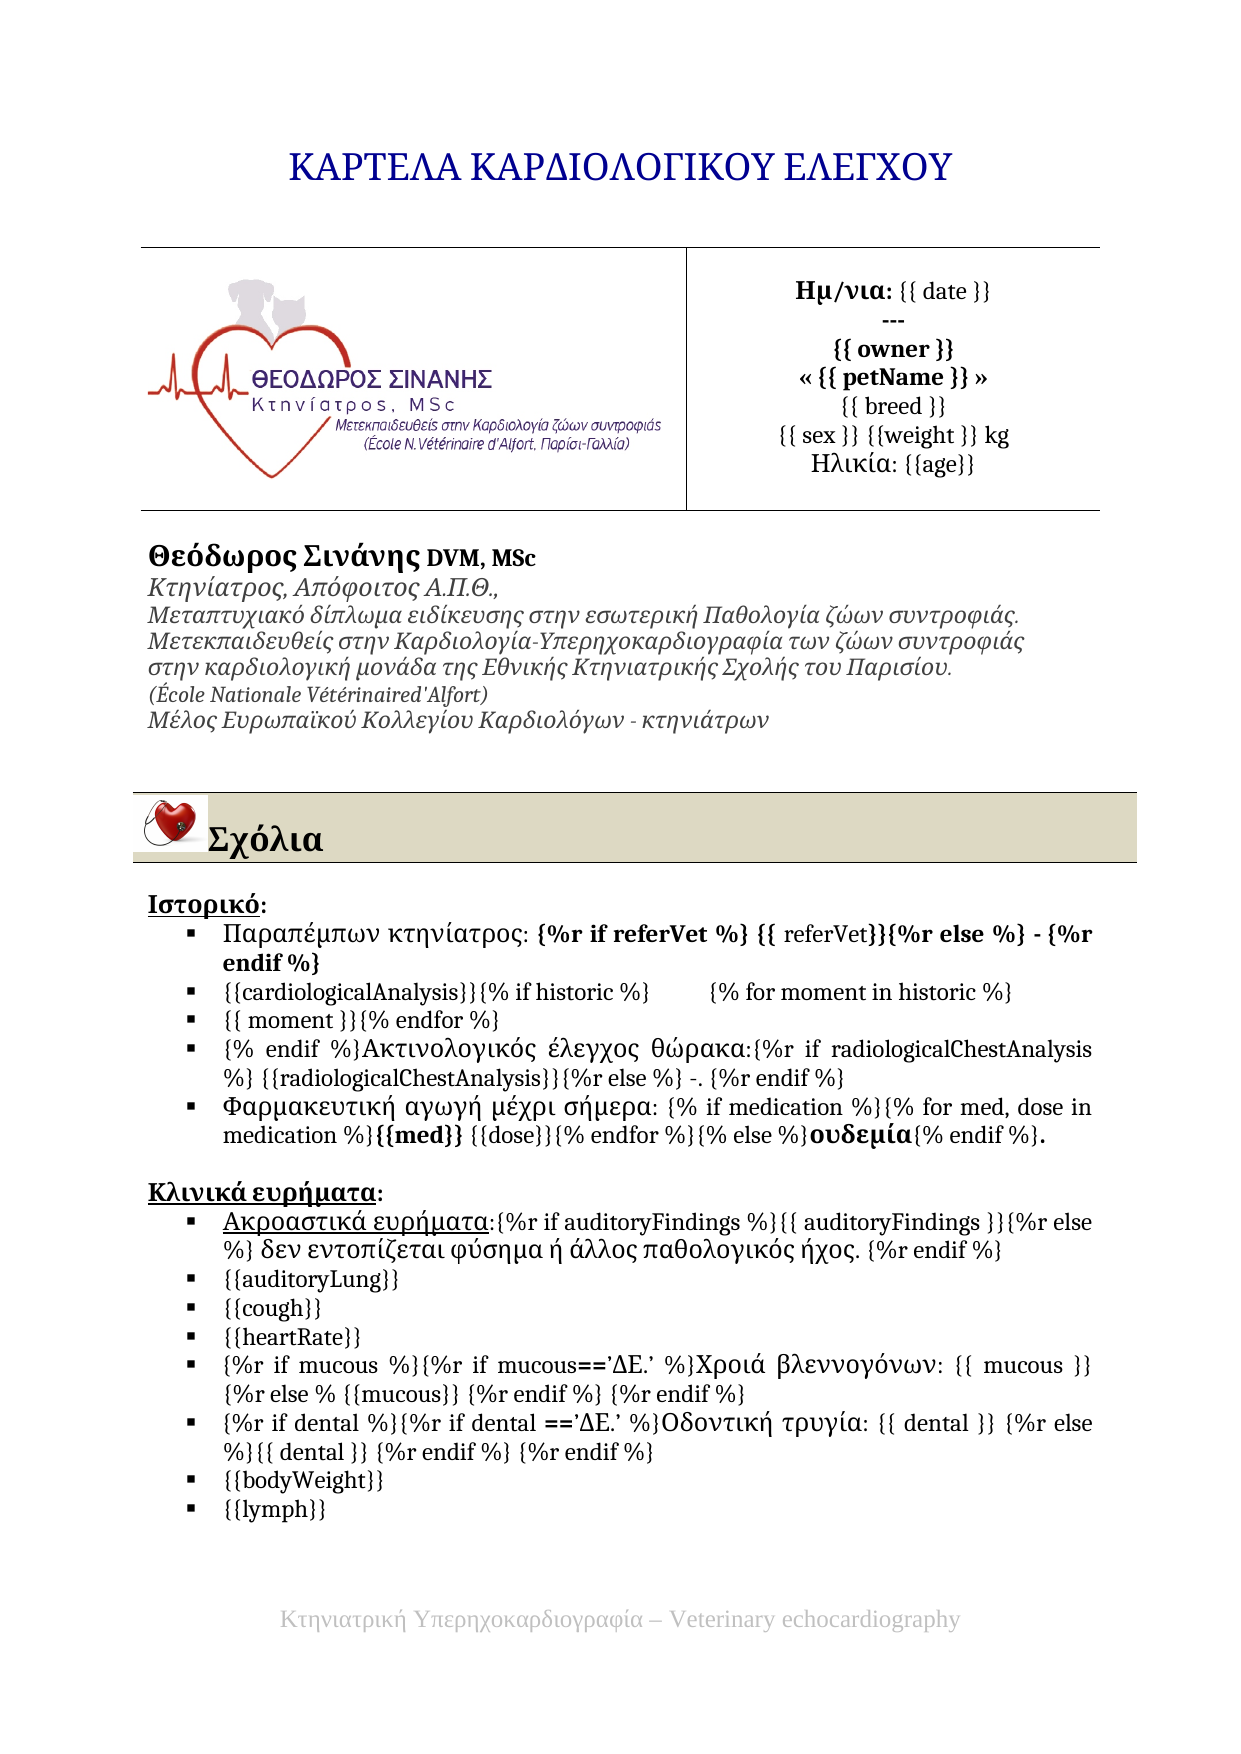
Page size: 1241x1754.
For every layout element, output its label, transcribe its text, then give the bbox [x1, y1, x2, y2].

list {{cardiologicalAnalysis}}{% if historic %} {% for moment in historic %} [185, 978, 1092, 1006]
list {%r if mucous %}{%r if mucous==’ΔΕ.’ %}Χροιά βλεννογόνων: {{ mucous }} {%r else % {{mucous}} {%r endif %} {%r endif %} [185, 1351, 1092, 1409]
list Ακροαστικά ευρήματα:{%r if auditoryFindings %}{{ auditoryFindings }}{%r else %} δεν εντοπίζεται φύσημα ή άλλος παθολογικός ήχος. {%r endif %} [185, 1208, 1092, 1265]
text Σχόλια [133, 793, 1137, 862]
list Φαρμακευτική αγωγή μέχρι σήμερα: {% if medication %}{% for med, dose in medication %}{{med}} {{dose}}{% endfor %}{% else %}ουδεμία{% endif %}. [185, 1093, 1092, 1150]
text Μετεκπαιδευθείς στην Καρδιολογία-Υπερηχοκαρδιογραφία των ζώων συντροφιάς [148, 629, 1092, 655]
text Κτηνίατρος, Απόφοιτος Α.Π.Θ., [148, 574, 1092, 602]
list {%r if dental %}{%r if dental ==’ΔΕ.’ %}Οδοντική τρυγία: {{ dental }} {%r else %}{{ dental }} {%r endif %} {%r endif %} [185, 1409, 1092, 1466]
text Ιστορικό: [148, 891, 1092, 920]
list {{lymph}} [185, 1495, 1092, 1524]
text (École Nationale Vétérinaired'Alfort) [148, 682, 1092, 708]
subtitle ΚΑΡΤΕΛΑ καρδιολογικου ελεγχου [148, 147, 1092, 190]
list {{auditoryLung}} [185, 1265, 1092, 1294]
text Κλινικά ευρήματα: [148, 1179, 1092, 1208]
table_header Ημ/νια: {{ date }} --- {{ owner }} « {{ petName }} » {{ breed }} {{ sex }} {{weight }} kg Ηλικία: {{age}} [687, 248, 1100, 510]
list {{heartRate}} [185, 1323, 1092, 1351]
list Παραπέμπων κτηνίατρος: {%r if referVet %} {{ referVet}}{%r else %} - {%r endif %} [185, 920, 1092, 978]
text Μέλος Ευρωπαϊκού Κολλεγίου Καρδιολόγων - κτηνιάτρων [148, 708, 1092, 734]
picture [147, 277, 662, 484]
list {{cough}} [185, 1294, 1092, 1323]
text Μεταπτυχιακό δίπλωμα ειδίκευσης στην εσωτερική Παθολογία ζώων συντροφιάς. [148, 602, 1092, 629]
list {{bodyWeight}} [185, 1466, 1092, 1495]
list {{ moment }}{% endfor %} [185, 1006, 1092, 1035]
text Θεόδωρος Σινάνης DVM, MSc [148, 540, 1092, 574]
list {% endif %}Ακτινολογικός έλεγχος θώρακα:{%r if radiologicalChestAnalysis %} {{radiologicalChestAnalysis}}{%r else %} -. {%r endif %} [185, 1035, 1092, 1093]
picture [132, 795, 208, 852]
text στην καρδιολογική μονάδα της Εθνικής Κτηνιατρικής Σχολής του Παρισίου. [148, 655, 1092, 682]
table_header [141, 248, 686, 510]
